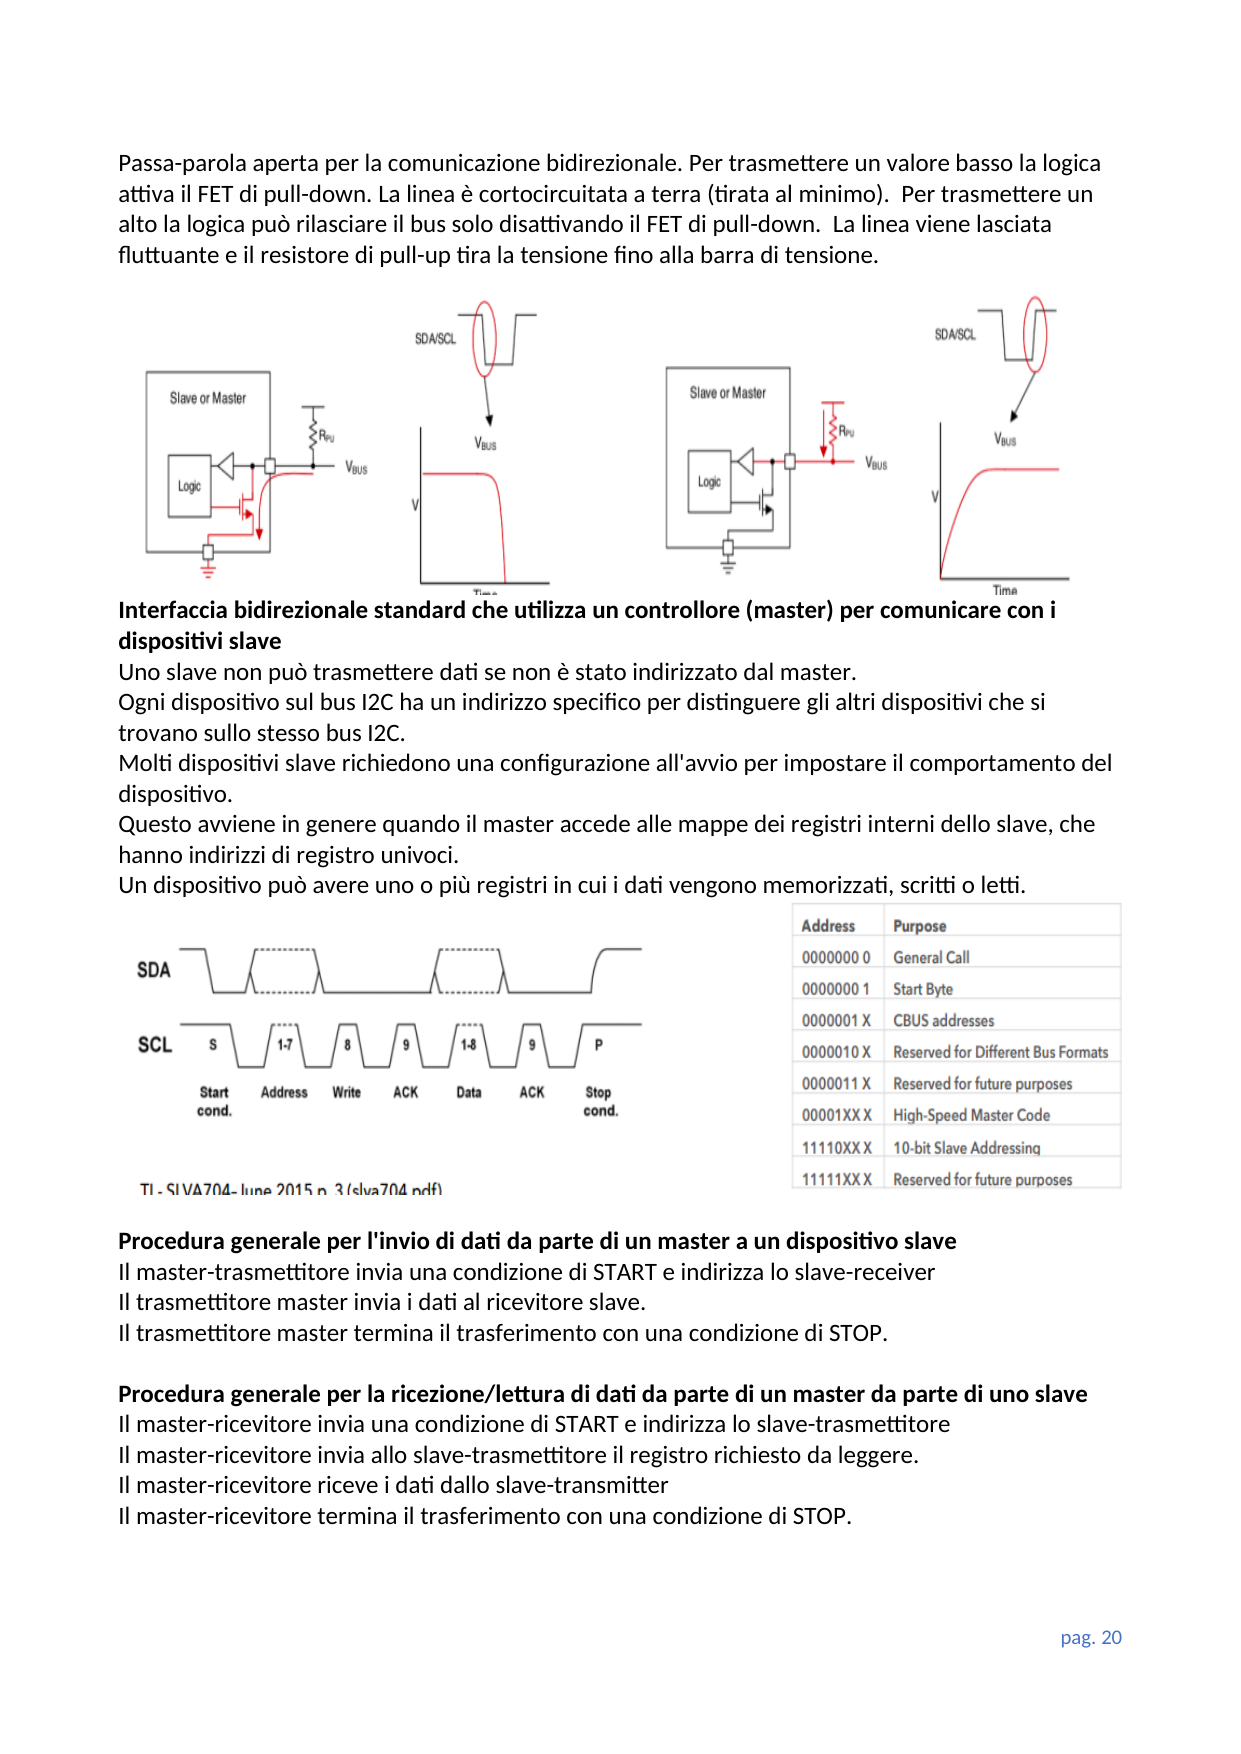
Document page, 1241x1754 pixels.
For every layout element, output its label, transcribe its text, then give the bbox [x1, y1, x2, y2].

text Procedura generale per l'invio di dati da parte di un master a un dispositivo slave [118, 1225, 1122, 1256]
text Molti dispositivi slave richiedono una configurazione all'avvio per impostare il comportamento del dispositivo. [118, 747, 1122, 808]
picture [118, 900, 1123, 1195]
text Uno slave non può trasmettere dati se non è stato indirizzato dal master. [118, 656, 1122, 686]
picture [118, 269, 1123, 595]
text Il trasmettitore master termina il trasferimento con una condizione di STOP. [118, 1317, 1122, 1347]
text Il master-ricevitore invia una condizione di START e indirizza lo slave-trasmettitore [118, 1408, 1122, 1439]
text Un dispositivo può avere uno o più registri in cui i dati vengono memorizzati, scritti o letti. [118, 869, 1122, 900]
text Passa-parola aperta per la comunicazione bidirezionale. Per trasmettere un valore basso la logica attiva il FET di pull-down. La linea è cortocircuitata a terra (tirata al minimo). Per trasmettere un alto la logica può rilasciare il bus solo disattivando il FET di pull-down. La linea viene lasciata fluttuante e il resistore di pull-up tira la tensione fino alla barra di tensione. [118, 148, 1122, 269]
text Ogni dispositivo sul bus I2C ha un indirizzo specifico per distinguere gli altri dispositivi che si trovano sullo stesso bus I2C. [118, 686, 1122, 747]
text Il master-trasmettitore invia una condizione di START e indirizza lo slave-receiver [118, 1256, 1122, 1286]
text Il master-ricevitore termina il trasferimento con una condizione di STOP. [118, 1500, 1122, 1531]
text Il master-ricevitore invia allo slave-trasmettitore il registro richiesto da leggere. [118, 1439, 1122, 1469]
text Interfaccia bidirezionale standard che utilizza un controllore (master) per comunicare con i dispositivi slave [118, 595, 1122, 656]
text Questo avviene in genere quando il master accede alle mappe dei registri interni dello slave, che hanno indirizzi di registro univoci. [118, 808, 1122, 869]
text Procedura generale per la ricezione/lettura di dati da parte di un master da parte di uno slave [118, 1378, 1122, 1408]
text Il trasmettitore master invia i dati al ricevitore slave. [118, 1286, 1122, 1317]
text Il master-ricevitore riceve i dati dallo slave-transmitter [118, 1469, 1122, 1500]
